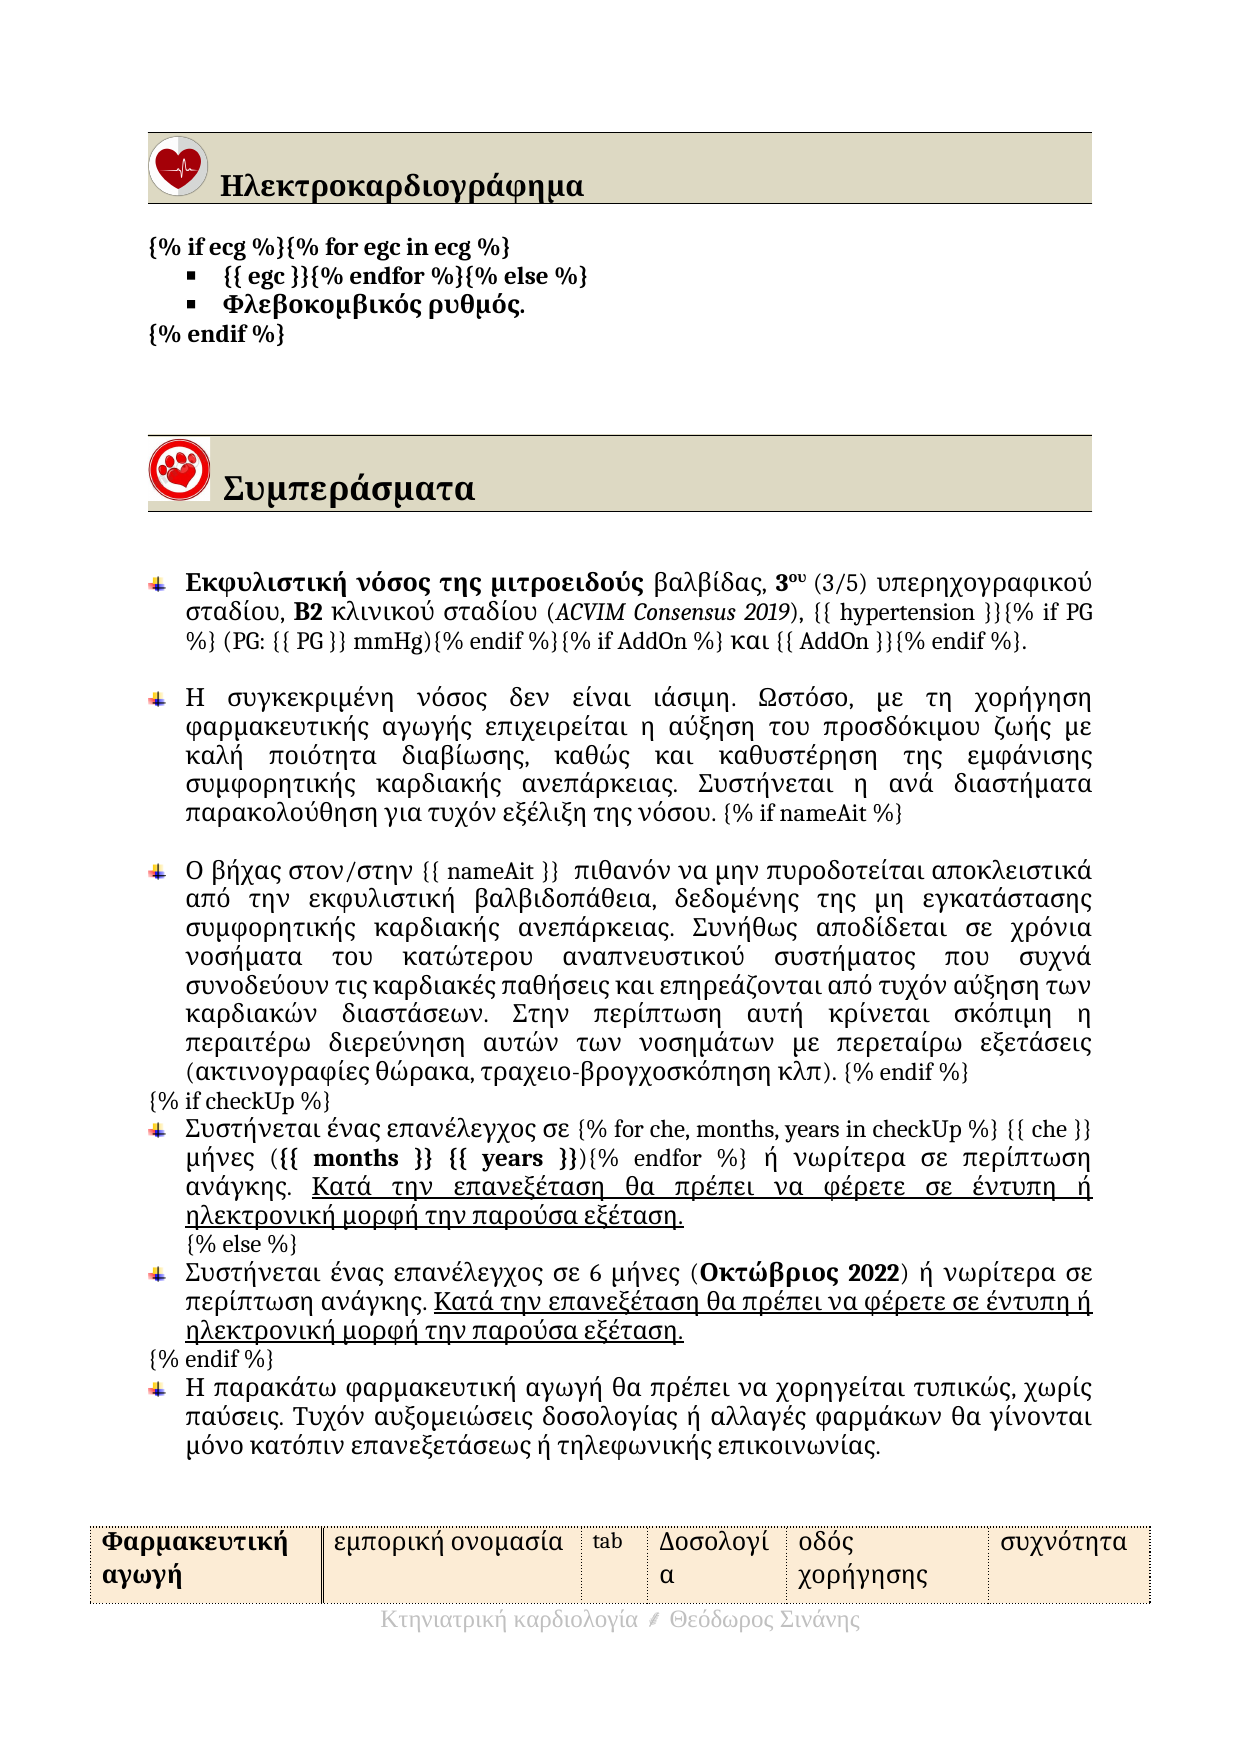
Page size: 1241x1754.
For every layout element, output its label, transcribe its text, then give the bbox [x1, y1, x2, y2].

table_header tab [581, 1526, 648, 1603]
picture [147, 135, 209, 197]
subtitle Συμπεράσματα [148, 436, 1092, 511]
table_header Δοσολογία (mg/kg) [648, 1526, 787, 1603]
table_header εμπορική ονομασία [324, 1526, 581, 1603]
list Συστήνεται ένας επανέλεγχος σε 6 μήνες (Οκτώβριος 2022) ή νωρίτερα σε περίπτωση ανάγκης. Κατά την επανεξέταση θα πρέπει να φέρετε σε έντυπη ή ηλεκτρονική μορφή την παρούσα εξέταση. [148, 1259, 1092, 1345]
list Η συγκεκριμένη νόσος δεν είναι ιάσιμη. Ωστόσο, με τη χορήγηση φαρμακευτικής αγωγής επιχειρείται η αύξηση του προσδόκιμου ζωής με καλή ποιότητα διαβίωσης, καθώς και καθυστέρηση της εμφάνισης συμφορητικής καρδιακής ανεπάρκειας. Συστήνεται η ανά διαστήματα παρακολούθηση για τυχόν εξέλιξη της νόσου. {% if nameAit %} [148, 684, 1092, 828]
text {% endif %} [148, 319, 1092, 348]
list Συστήνεται ένας επανέλεγχος σε {% for che, months, years in checkUp %} {{ che }} μήνες ({{ months }} {{ years }}){% endfor %} ή νωρίτερα σε περίπτωση ανάγκης. Κατά την επανεξέταση θα πρέπει να φέρετε σε έντυπη ή ηλεκτρονική μορφή την παρούσα εξέταση. [148, 1115, 1092, 1230]
list Εκφυλιστική νόσος της μιτροειδούς βαλβίδας, 3ου (3/5) υπερηχογραφικού σταδίου, Β2 κλινικού σταδίου (ACVIM Consensus 2019), {{ hypertension }}{% if PG %} (PG: {{ PG }} mmHg){% endif %}{% if AddOn %} και {{ AddOn }}{% endif %}. [148, 569, 1092, 655]
list Η παρακάτω φαρμακευτική αγωγή θα πρέπει να χορηγείται τυπικώς, χωρίς παύσεις. Τυχόν αυξομειώσεις δοσολογίας ή αλλαγές φαρμάκων θα γίνονται μόνο κατόπιν επανεξετάσεως ή τηλεφωνικής επικοινωνίας. [148, 1374, 1092, 1460]
text Ηλεκτροκαρδιογράφημα [148, 133, 1092, 203]
text {% if ecg %}{% for egc in ecg %} [148, 233, 1092, 262]
picture [148, 690, 166, 707]
text {% endif %} [148, 1345, 1092, 1374]
list {{ egc }}{% endfor %}{% else %} [185, 262, 1092, 291]
picture [148, 575, 166, 592]
picture [148, 1265, 166, 1282]
picture [148, 862, 166, 880]
table_header Φαρμακευτική αγωγή [90, 1526, 321, 1603]
picture [148, 1121, 166, 1138]
picture [148, 1380, 166, 1397]
list Φλεβοκομβικός ρυθμός. [185, 291, 1092, 319]
table_header οδός χορήγησης [787, 1526, 989, 1603]
text {% if checkUp %} [148, 1087, 1092, 1115]
picture [147, 437, 211, 501]
table_header συχνότητα [989, 1526, 1150, 1603]
text {% else %} [185, 1230, 1092, 1259]
list Ο βήχας στον/στην {{ nameAit }} πιθανόν να μην πυροδοτείται αποκλειστικά από την εκφυλιστική βαλβιδοπάθεια, δεδομένης της μη εγκατάστασης συμφορητικής καρδιακής ανεπάρκειας. Συνήθως αποδίδεται σε χρόνια νοσήματα του κατώτερου αναπνευστικού συστήματος που συχνά συνοδεύουν τις καρδιακές παθήσεις και επηρεάζονται από τυχόν αύξηση των καρδιακών διαστάσεων. Στην περίπτωση αυτή κρίνεται σκόπιμη η περαιτέρω διερεύνηση αυτών των νοσημάτων με περεταίρω εξετάσεις (ακτινογραφίες θώρακα, τραχειο-βρογχοσκόπηση κλπ). {% endif %} [148, 857, 1092, 1087]
